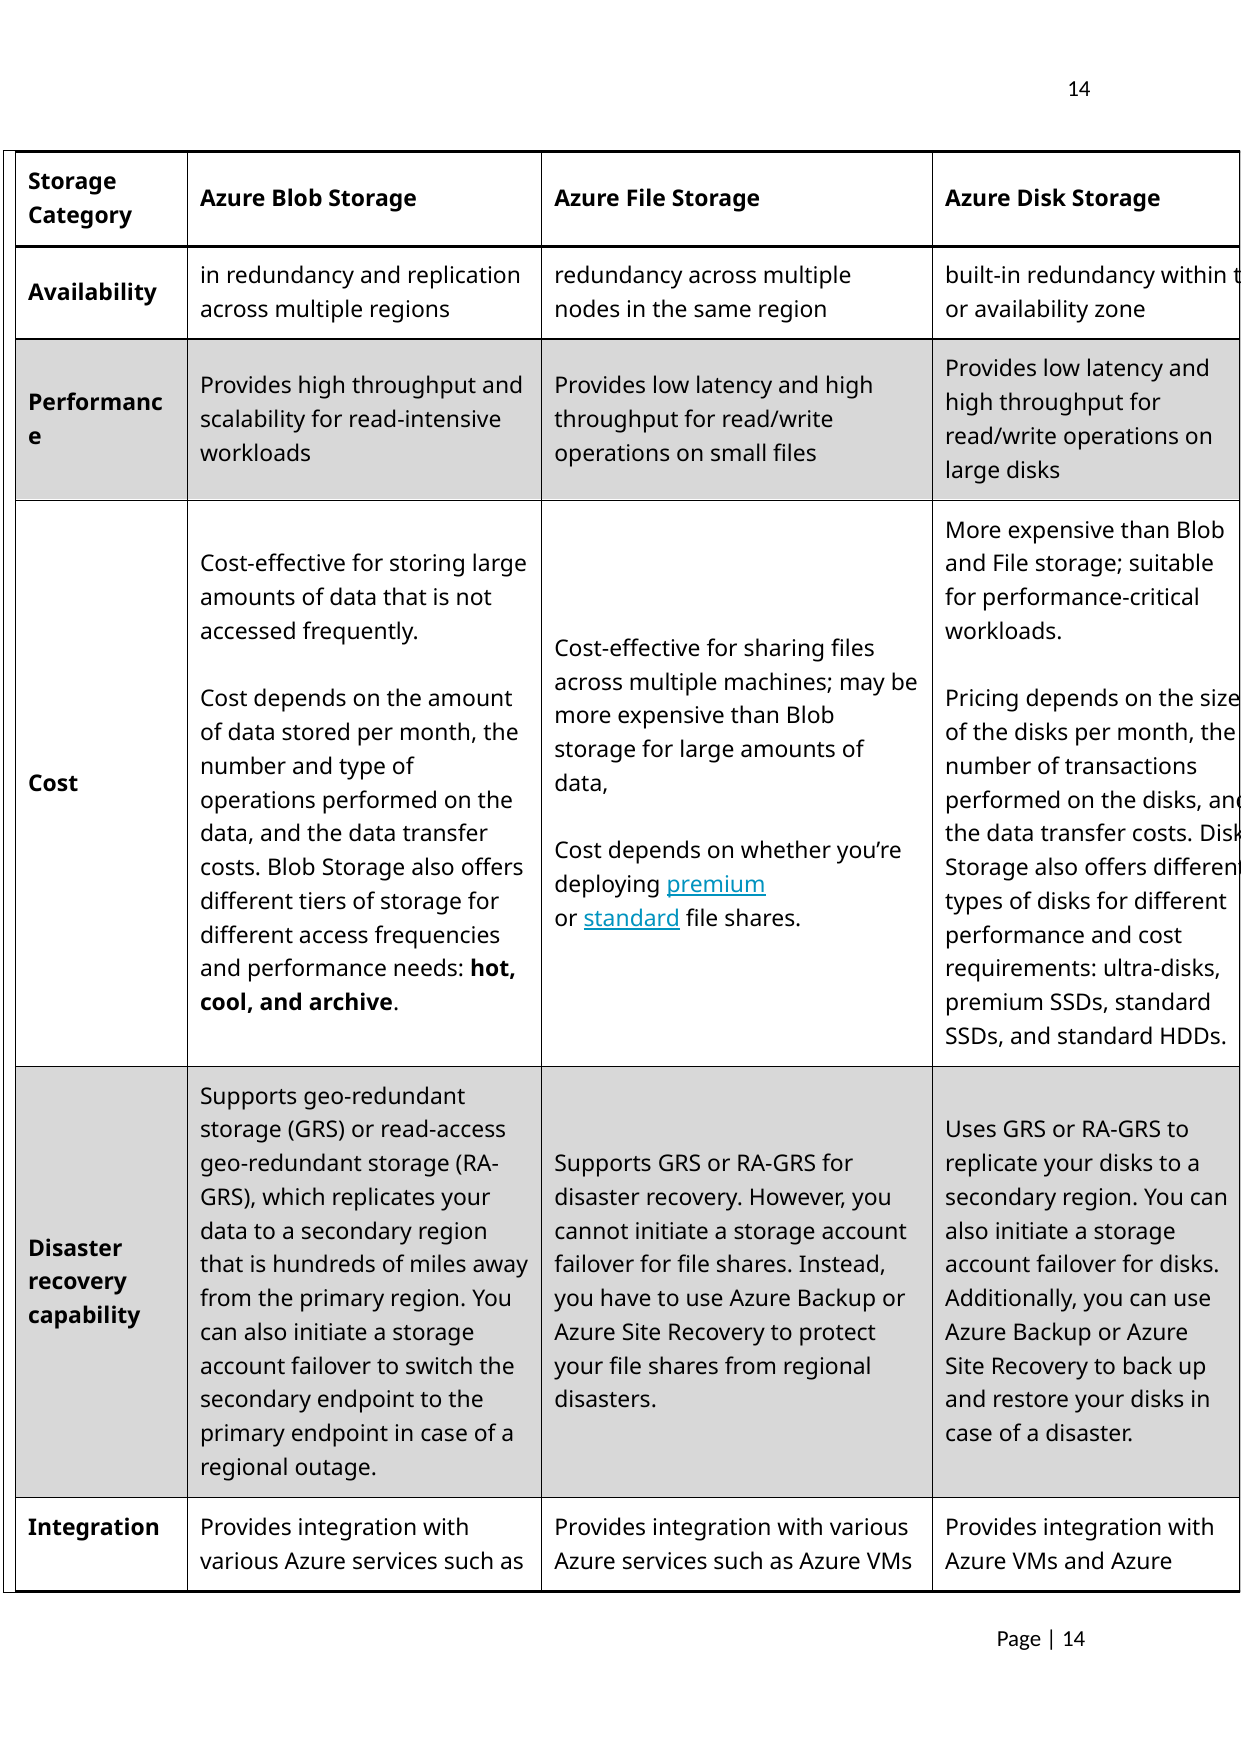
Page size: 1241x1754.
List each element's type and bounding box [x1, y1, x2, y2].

table_header [4, 151, 15, 1592]
